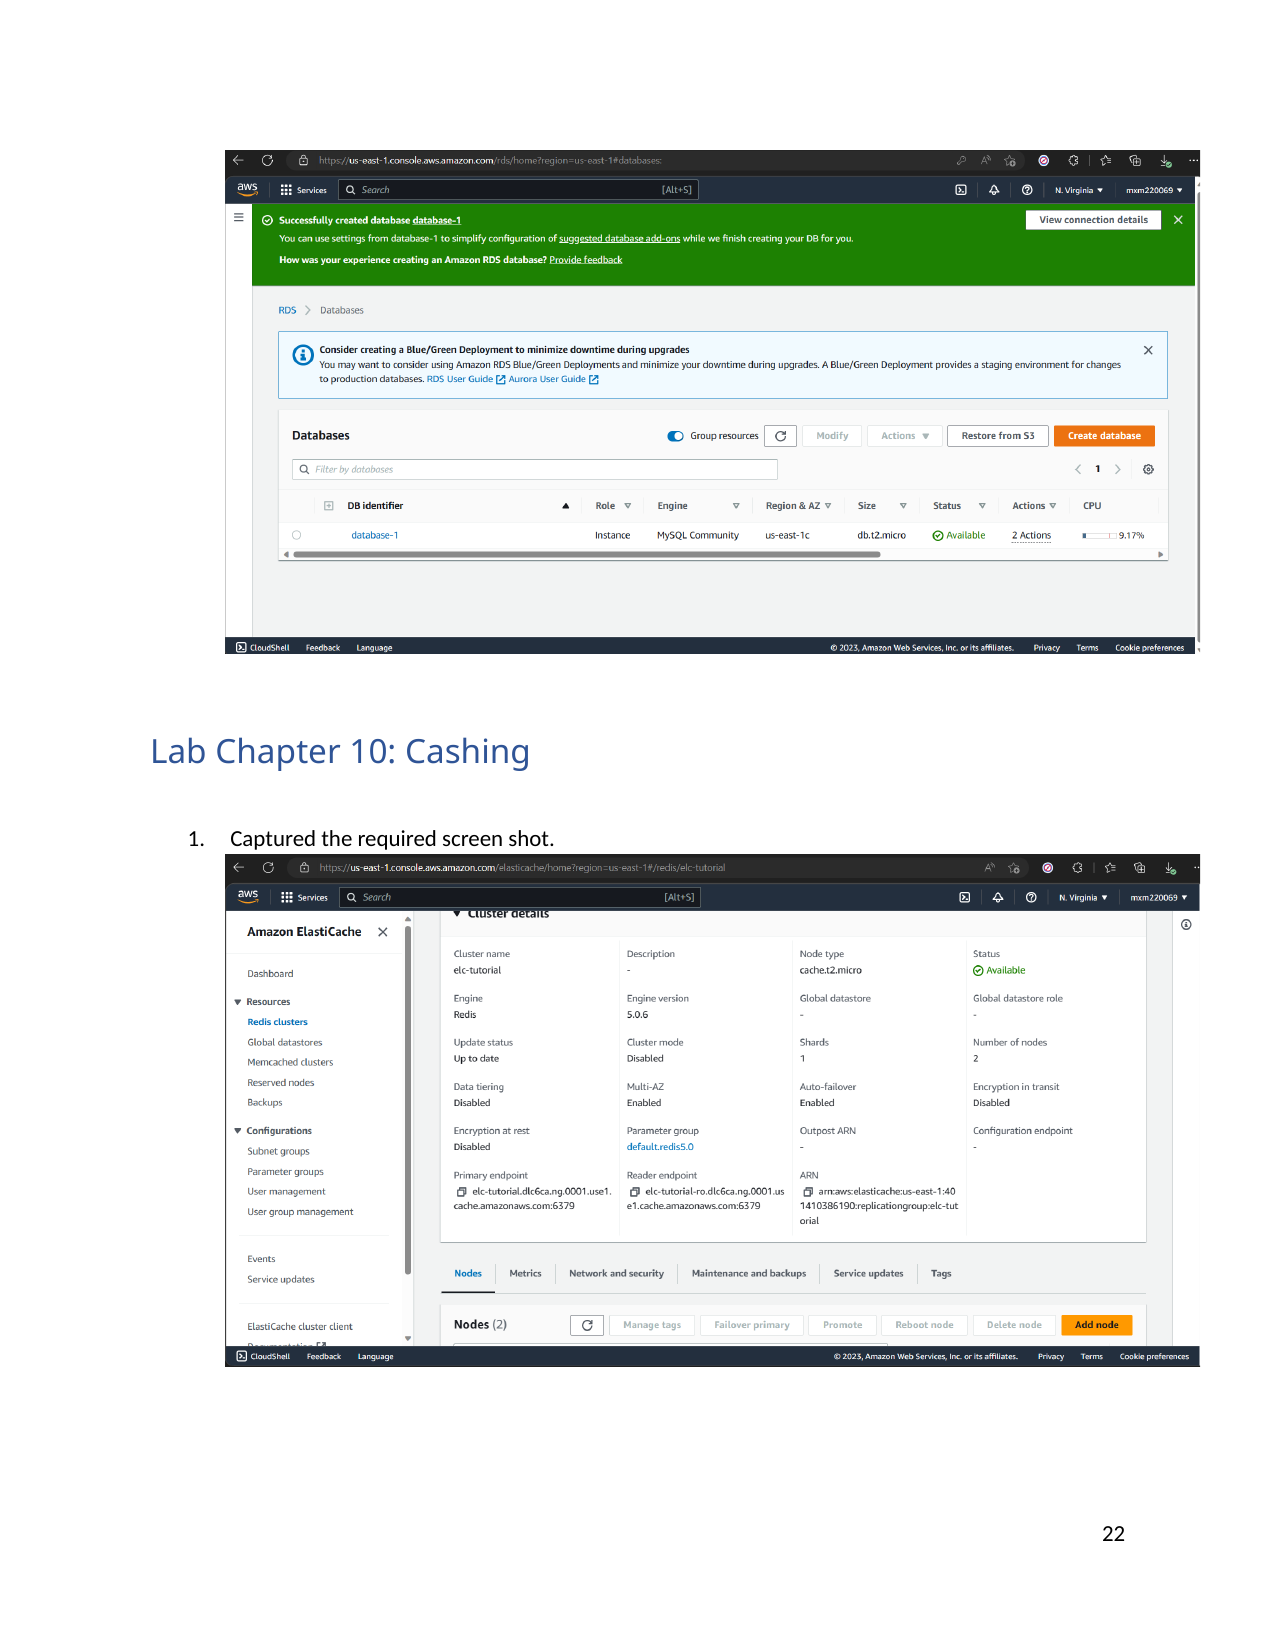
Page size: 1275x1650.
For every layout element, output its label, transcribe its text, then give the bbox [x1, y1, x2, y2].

subtitle Lab Chapter 10: Cashing [150, 728, 1125, 773]
picture [225, 854, 1200, 1367]
list Captured the required screen shot. [187, 824, 1125, 852]
picture [225, 150, 1200, 654]
